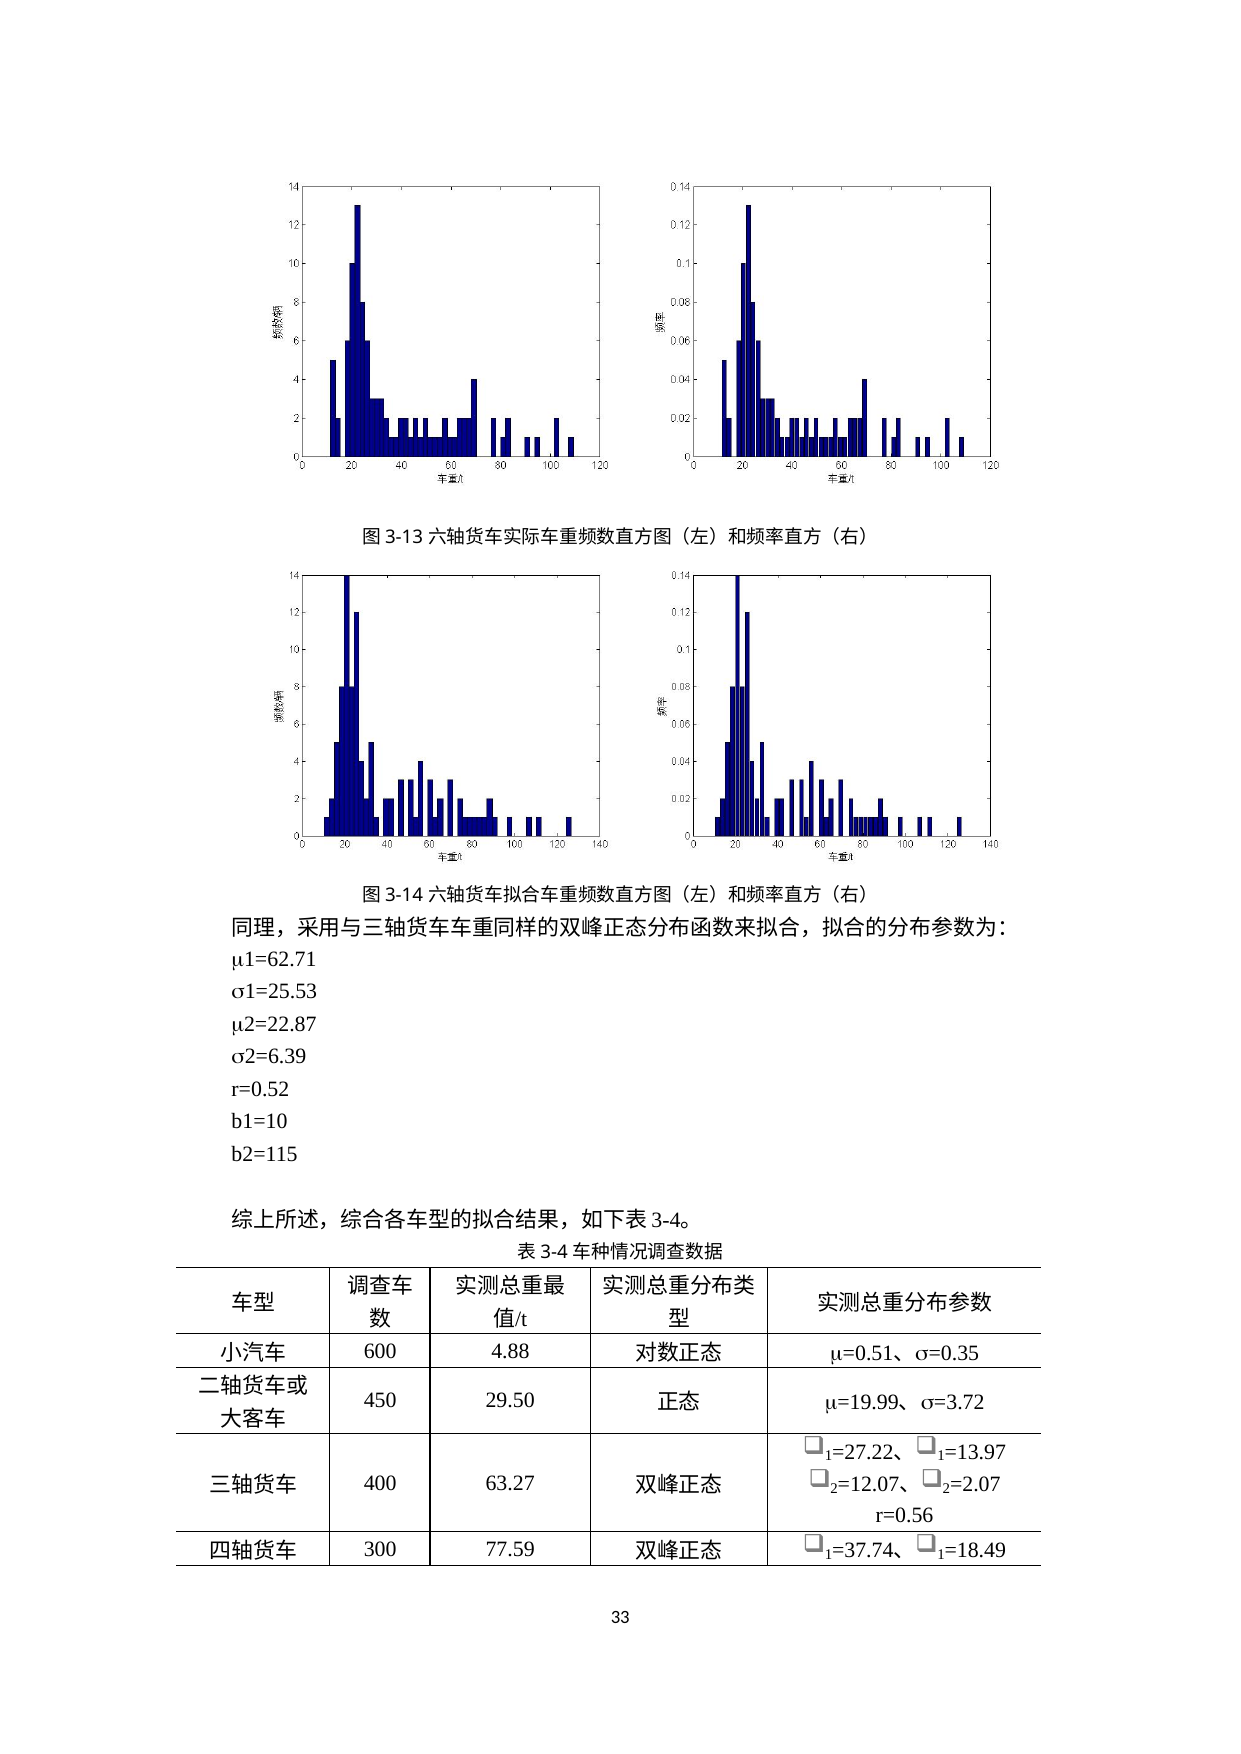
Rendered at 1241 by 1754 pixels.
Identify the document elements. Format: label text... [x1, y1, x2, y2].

table_cell 双峰正态 [591, 1434, 767, 1531]
text b2=115 [187, 1137, 1053, 1169]
table_cell 300 [330, 1532, 429, 1565]
text 综上所述，综合各车型的拟合结果，如下表3-4。 [187, 1202, 1053, 1234]
table_cell 400 [330, 1434, 429, 1531]
text 表3-4 车种情况调查数据 [187, 1234, 1053, 1267]
text b1=10 [187, 1104, 1053, 1137]
text 1=62.71 [187, 942, 1053, 974]
table_cell 600 [330, 1334, 429, 1367]
table_cell 对数正态 [591, 1334, 767, 1367]
text 同理，采用与三轴货车车重同样的双峰正态分布函数来拟合，拟合的分布参数为： [187, 909, 1053, 942]
table_cell 四轴货车 [176, 1532, 329, 1565]
table_header 实测总重分布参数 [768, 1268, 1041, 1333]
text 图3-13 六轴货车实际车重频数直方图（左）和频率直方（右） [187, 519, 1053, 552]
table_cell 三轴货车 [176, 1434, 329, 1531]
table_cell 正态 [591, 1368, 767, 1433]
table_header 实测总重分布类型 [591, 1268, 767, 1333]
text 2=22.87 [187, 1007, 1053, 1039]
text 2=6.39 [187, 1039, 1053, 1072]
table_cell 63.27 [431, 1434, 590, 1531]
table_cell 4.88 [431, 1334, 590, 1367]
table_cell 450 [330, 1368, 429, 1433]
picture [187, 162, 1074, 493]
table_cell 小汽车 [176, 1334, 329, 1367]
table_cell 双峰正态 [591, 1532, 767, 1565]
table_header 车型 [176, 1268, 329, 1333]
table_header 实测总重最值/t [431, 1268, 590, 1333]
text 1=25.53 [187, 974, 1053, 1007]
table_cell 29.50 [431, 1368, 590, 1433]
table_cell 77.59 [431, 1532, 590, 1565]
text 图3-14 六轴货车拟合车重频数直方图（左）和频率直方（右） [187, 877, 1053, 909]
text r=0.52 [187, 1072, 1053, 1104]
table_cell =19.99、=3.72 [768, 1368, 1041, 1433]
picture [187, 552, 1074, 871]
table_cell 二轴货车或大客车 [176, 1368, 329, 1433]
table_cell =27.22、=13.97 =12.07、=2.07 r=0.56 [768, 1434, 1041, 1531]
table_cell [768, 1532, 1041, 1565]
table_cell =0.51、=0.35 [768, 1334, 1041, 1367]
table_header 调查车数 [330, 1268, 429, 1333]
